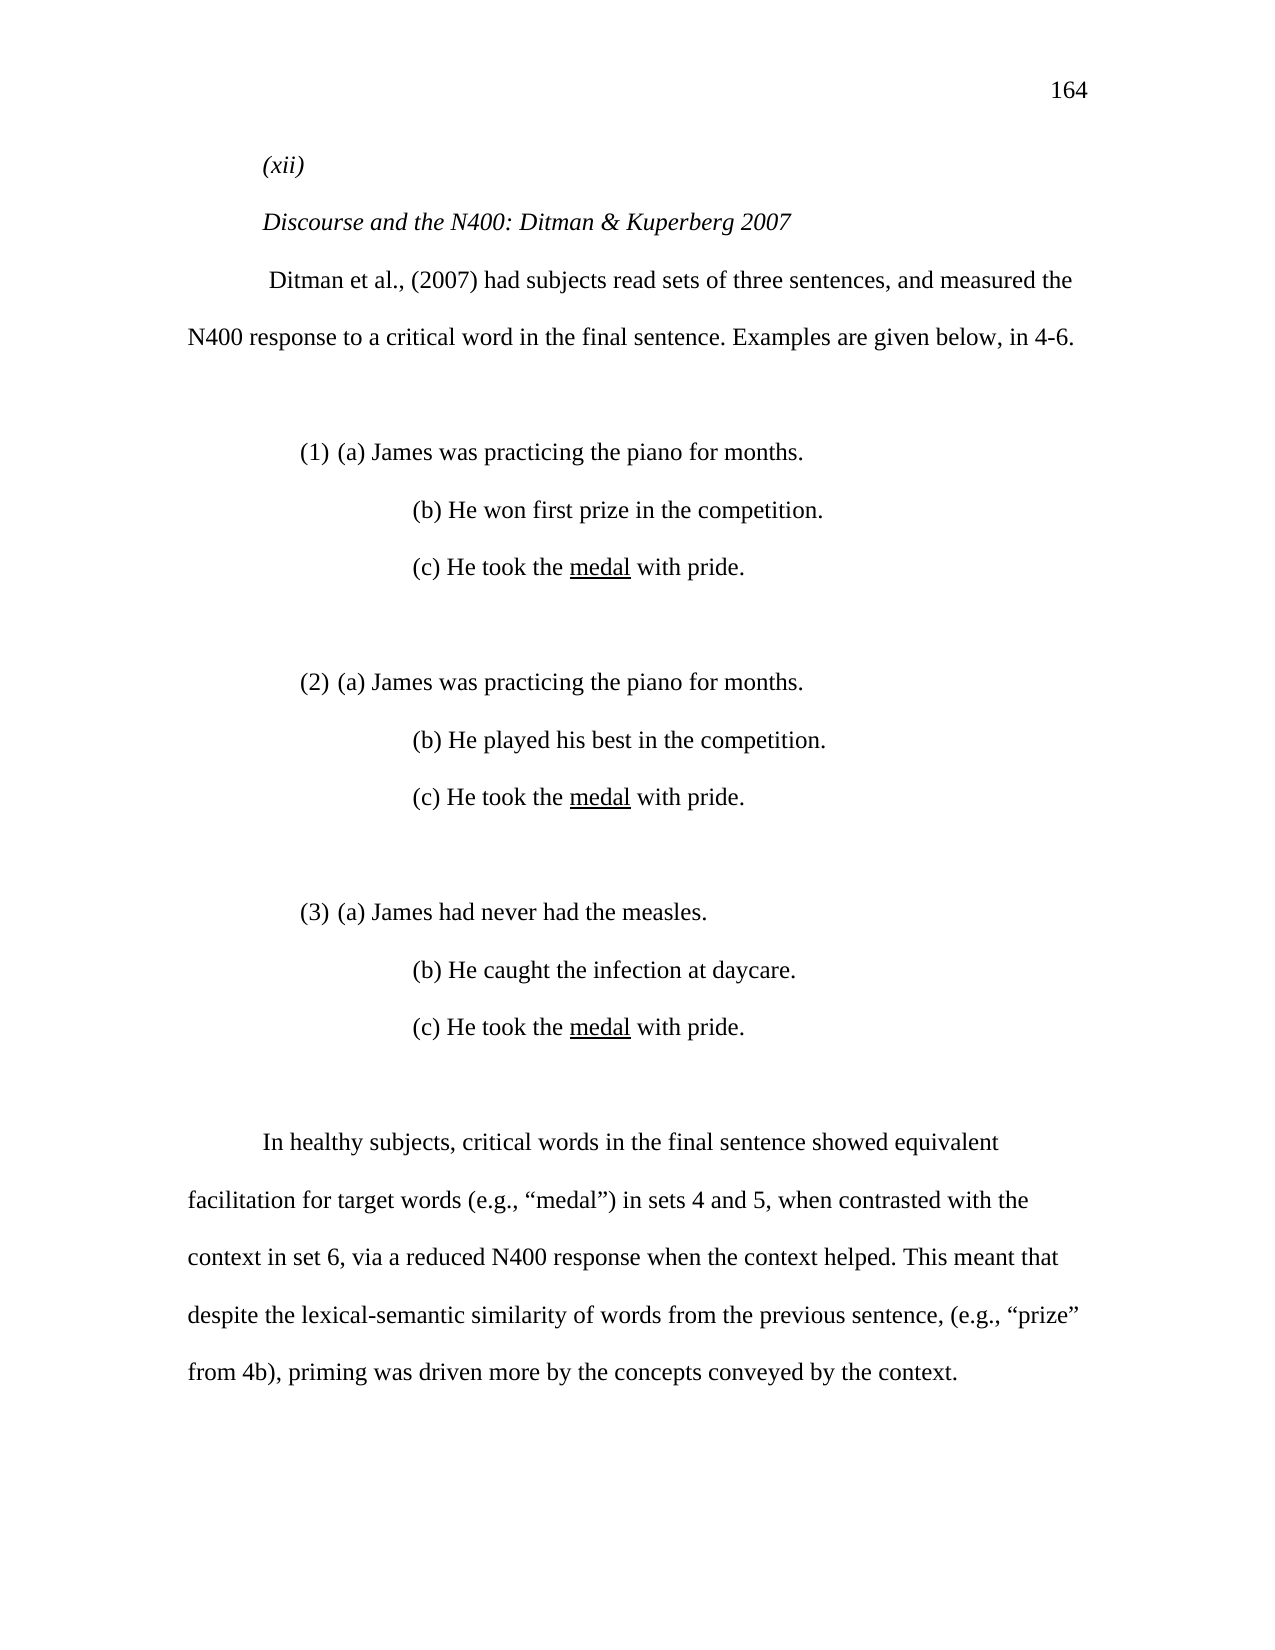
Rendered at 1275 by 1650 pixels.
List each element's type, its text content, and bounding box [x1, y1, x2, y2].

text Ditman et al., (2007) had subjects read sets of three sentences, and measured the N400 response to a critical word in the final sentence. Examples are given below, in 4-6. [187, 265, 1087, 351]
text Discourse and the N400: Ditman & Kuperberg 2007 [187, 207, 1087, 236]
list (a) James had never had the measles. [300, 897, 1087, 926]
text (b) He played his best in the competition. [337, 725, 1087, 754]
text (c) He took the medal with pride. [337, 1012, 1087, 1041]
list (a) James was practicing the piano for months. [300, 437, 1087, 466]
text (c) He took the medal with pride. [337, 552, 1087, 581]
text (c) He took the medal with pride. [337, 782, 1087, 811]
list (a) James was practicing the piano for months. [300, 667, 1087, 696]
text (b) He won first prize in the competition. [337, 495, 1087, 524]
text (xii) [187, 150, 1087, 179]
text In healthy subjects, critical words in the final sentence showed equivalent facilitation for target words (e.g., “medal”) in sets 4 and 5, when contrasted with the context in set 6, via a reduced N400 response when the context helped. This meant that despite the lexical-semantic similarity of words from the previous sentence, (e.g., “prize” from 4b), priming was driven more by the concepts conveyed by the context. [187, 1127, 1087, 1386]
text (b) He caught the infection at daycare. [337, 955, 1087, 984]
